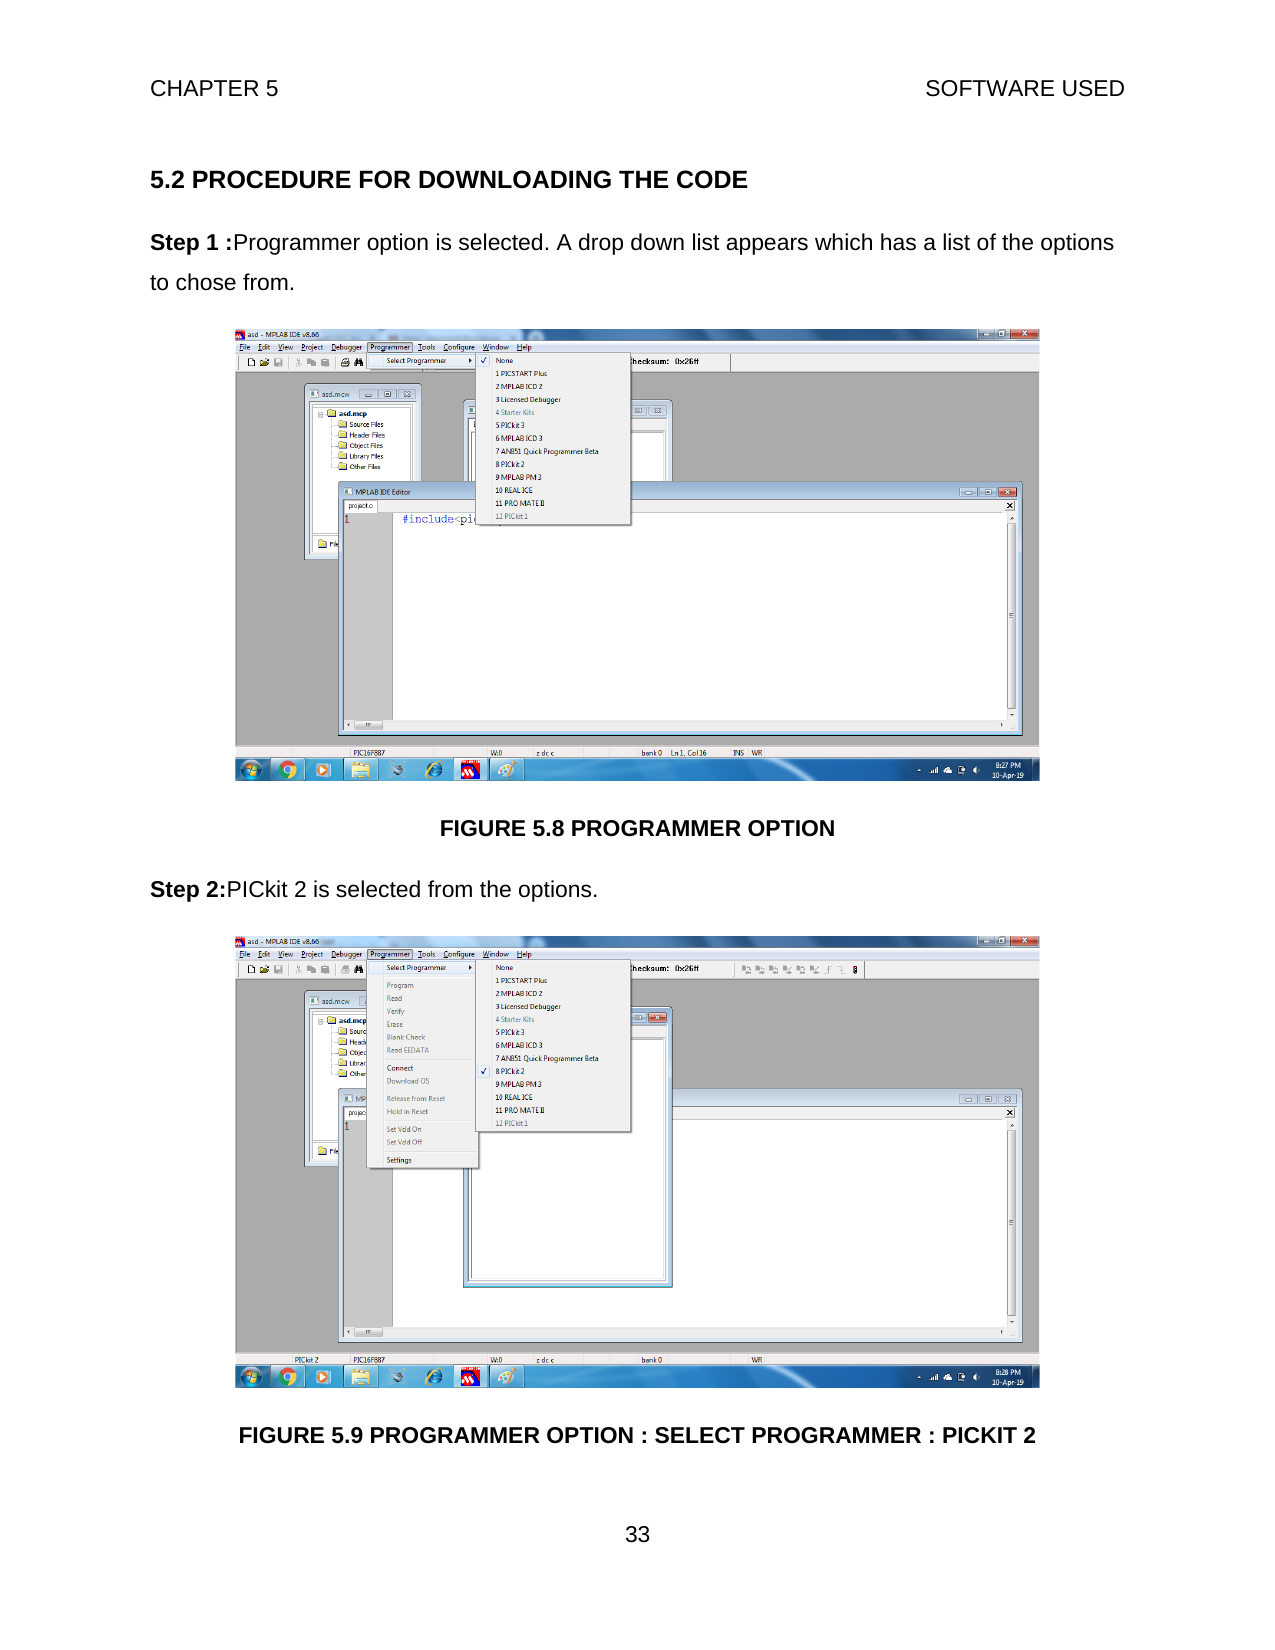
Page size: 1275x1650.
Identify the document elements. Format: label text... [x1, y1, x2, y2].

text FIGURE 5.9 PROGRAMMER OPTION : SELECT PROGRAMMER : PICKIT 2 [150, 1422, 1125, 1448]
text Step 1 :Programmer option is selected. A drop down list appears which has a list of the options to chose from. [150, 229, 1125, 295]
picture [235, 936, 1040, 1388]
text Step 2:PICkit 2 is selected from the options. [150, 876, 1125, 902]
text 5.2 PROCEDURE FOR DOWNLOADING THE CODE [150, 165, 1125, 194]
text FIGURE 5.8 PROGRAMMER OPTION [150, 815, 1125, 842]
picture [235, 329, 1040, 781]
